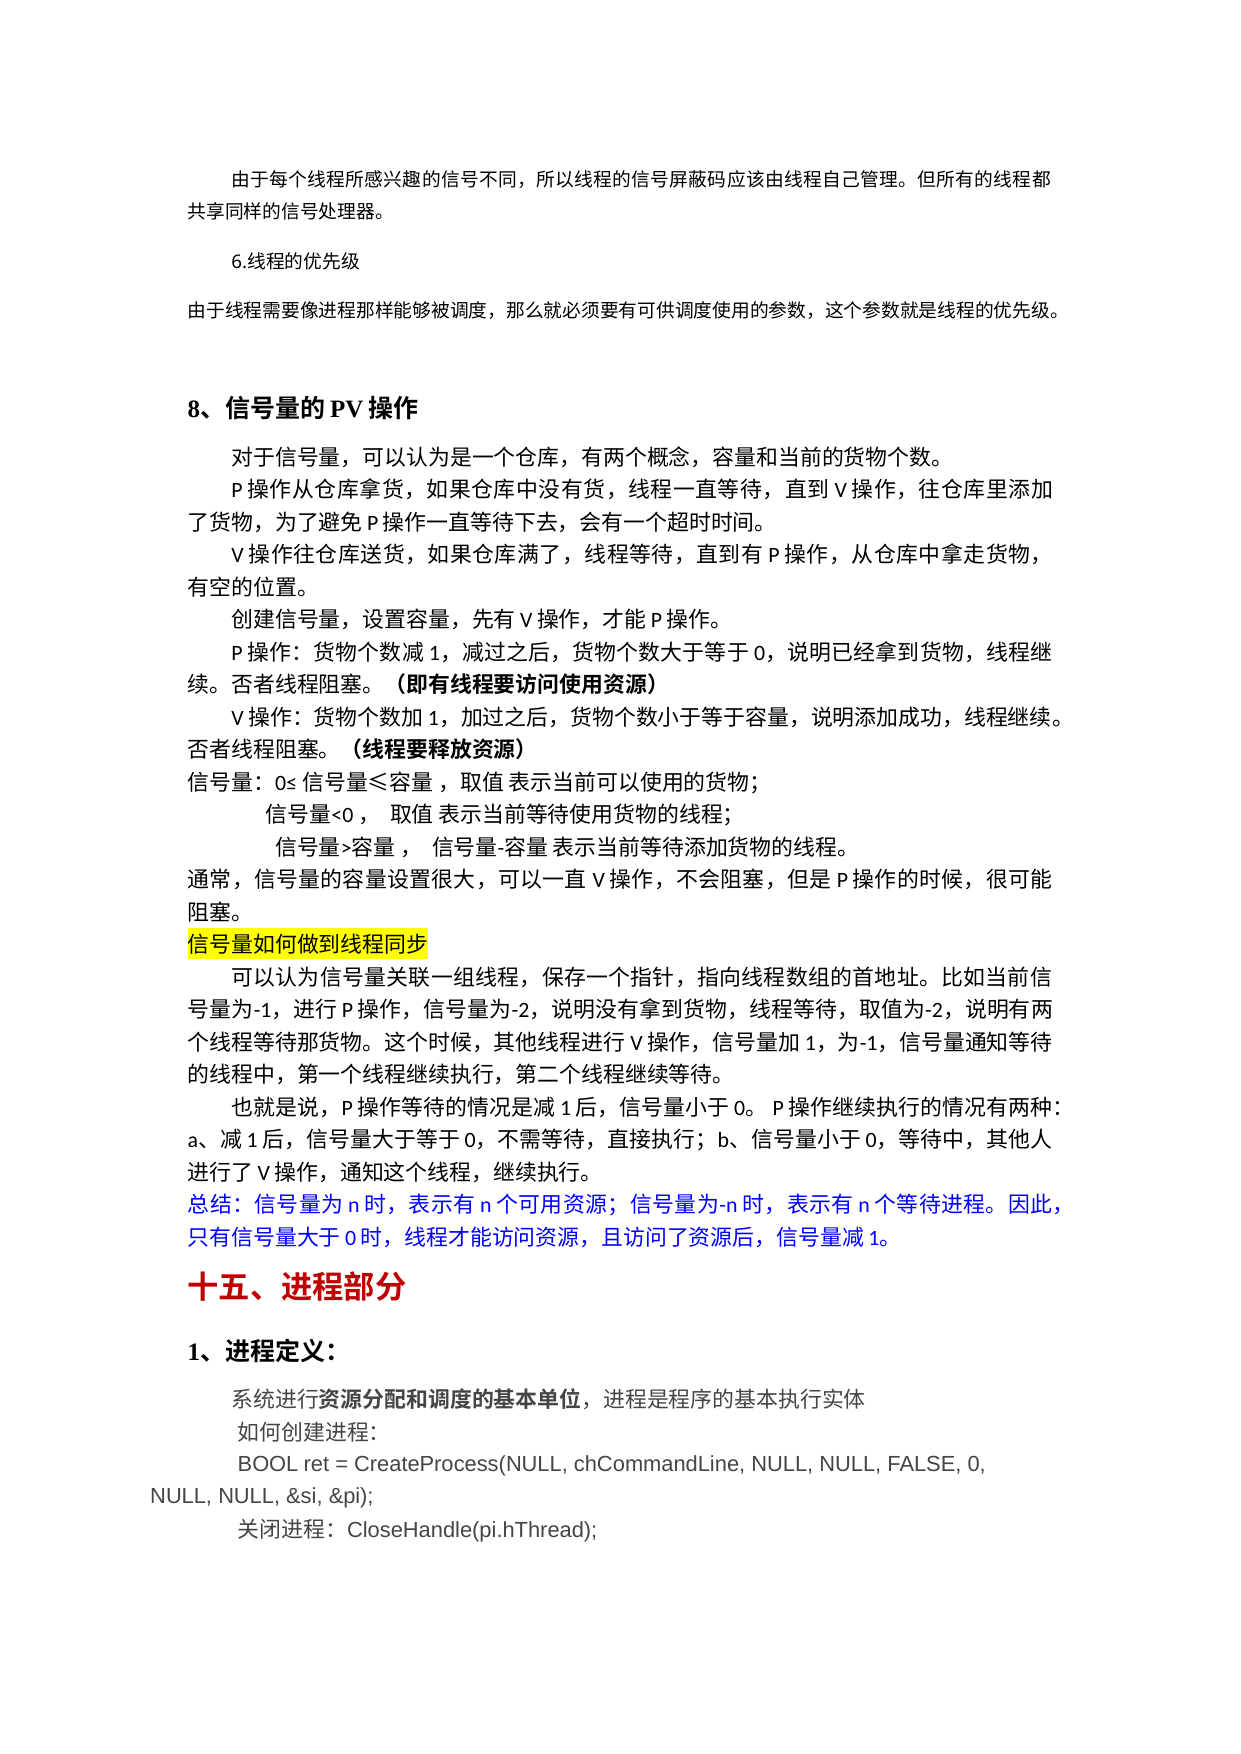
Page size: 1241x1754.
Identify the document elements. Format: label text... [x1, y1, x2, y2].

text 信号量>容量 ， 信号量-容量 表示当前等待添加货物的线程。 [187, 829, 1053, 862]
text 总结：信号量为n时，表示有n个可用资源；信号量为-n时，表示有n个等待进程。因此，只有信号量大于0时，线程才能访问资源，且访问了资源后，信号量减1。 [187, 1187, 1053, 1252]
text P操作：货物个数减1，减过之后，货物个数大于等于0，说明已经拿到货物，线程继续。否者线程阻塞。（即有线程要访问使用资源） [187, 634, 1053, 699]
text 由于每个线程所感兴趣的信号不同，所以线程的信号屏蔽码应该由线程自己管理。但所有的线程都 共享同样的信号处理器。 [187, 162, 1053, 227]
text P操作从仓库拿货，如果仓库中没有货，线程一直等待，直到V操作，往仓库里添加了货物，为了避免P操作一直等待下去，会有一个超时时间。 [187, 472, 1053, 537]
text V操作往仓库送货，如果仓库满了，线程等待，直到有P操作，从仓库中拿走货物，有空的位置。 [187, 537, 1053, 602]
text 信号量<0 ， 取值 表示当前等待使用货物的线程； [187, 797, 1053, 829]
text 可以认为信号量关联一组线程，保存一个指针，指向线程数组的首地址。比如当前信号量为-1，进行P操作，信号量为-2，说明没有拿到货物，线程等待，取值为-2，说明有两个线程等待那货物。这个时候，其他线程进行V操作，信号量加1，为-1，信号量通知等待的线程中，第一个线程继续执行，第二个线程继续等待。 [187, 959, 1053, 1089]
text 关闭进程：CloseHandle(pi.hThread); [150, 1512, 1053, 1544]
text 通常，信号量的容量设置很大，可以一直V操作，不会阻塞，但是P操作的时候，很可能阻塞。 [187, 862, 1053, 927]
text 信号量如何做到线程同步 [187, 927, 1053, 959]
text 创建信号量，设置容量，先有V操作，才能P操作。 [187, 602, 1053, 634]
text 系统进行资源分配和调度的基本单位，进程是程序的基本执行实体 [187, 1382, 1053, 1414]
text 信号量：0≤ 信号量≤容量 ，取值 表示当前可以使用的货物； [187, 764, 1053, 797]
subtitle 1、进程定义： [187, 1317, 1053, 1382]
text BOOL ret = CreateProcess(NULL, chCommandLine, NULL, NULL, FALSE, 0, NULL, NULL, &si, &pi); [150, 1447, 1053, 1512]
subtitle 8、信号量的PV操作 [187, 374, 1053, 439]
text 如何创建进程： [150, 1414, 1053, 1447]
text V操作：货物个数加1，加过之后，货物个数小于等于容量，说明添加成功，线程继续。否者线程阻塞。（线程要释放资源） [187, 699, 1053, 764]
subtitle 十五、进程部分 [187, 1252, 1053, 1317]
text 对于信号量，可以认为是一个仓库，有两个概念，容量和当前的货物个数。 [187, 439, 1053, 472]
text 6.线程的优先级 [187, 244, 1053, 276]
text 也就是说，P操作等待的情况是减1后，信号量小于0。 P操作继续执行的情况有两种：a、减1后，信号量大于等于0，不需等待，直接执行；b、信号量小于0，等待中，其他人进行了V操作，通知这个线程，继续执行。 [187, 1089, 1053, 1187]
